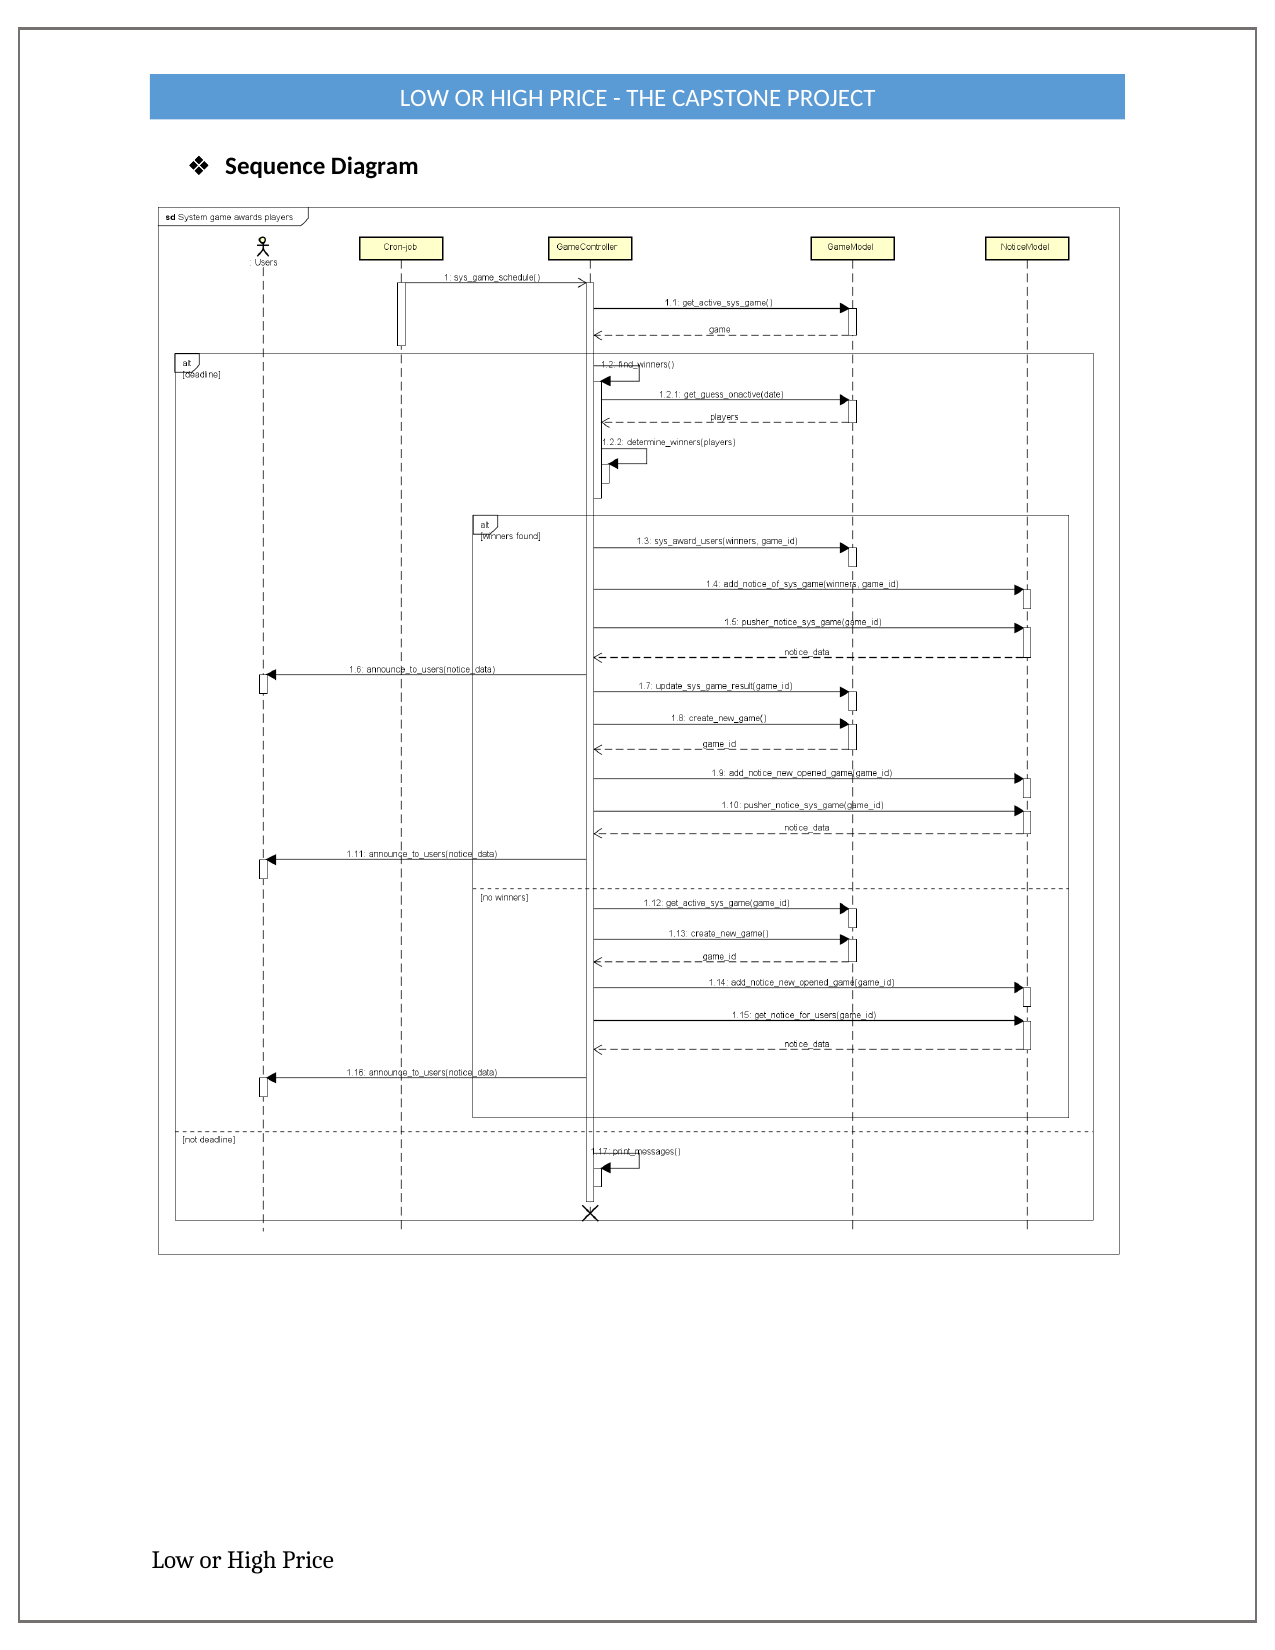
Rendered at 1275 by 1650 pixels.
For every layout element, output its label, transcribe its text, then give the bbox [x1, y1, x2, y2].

list Sequence Diagram [187, 150, 1125, 181]
picture [150, 199, 1125, 1261]
